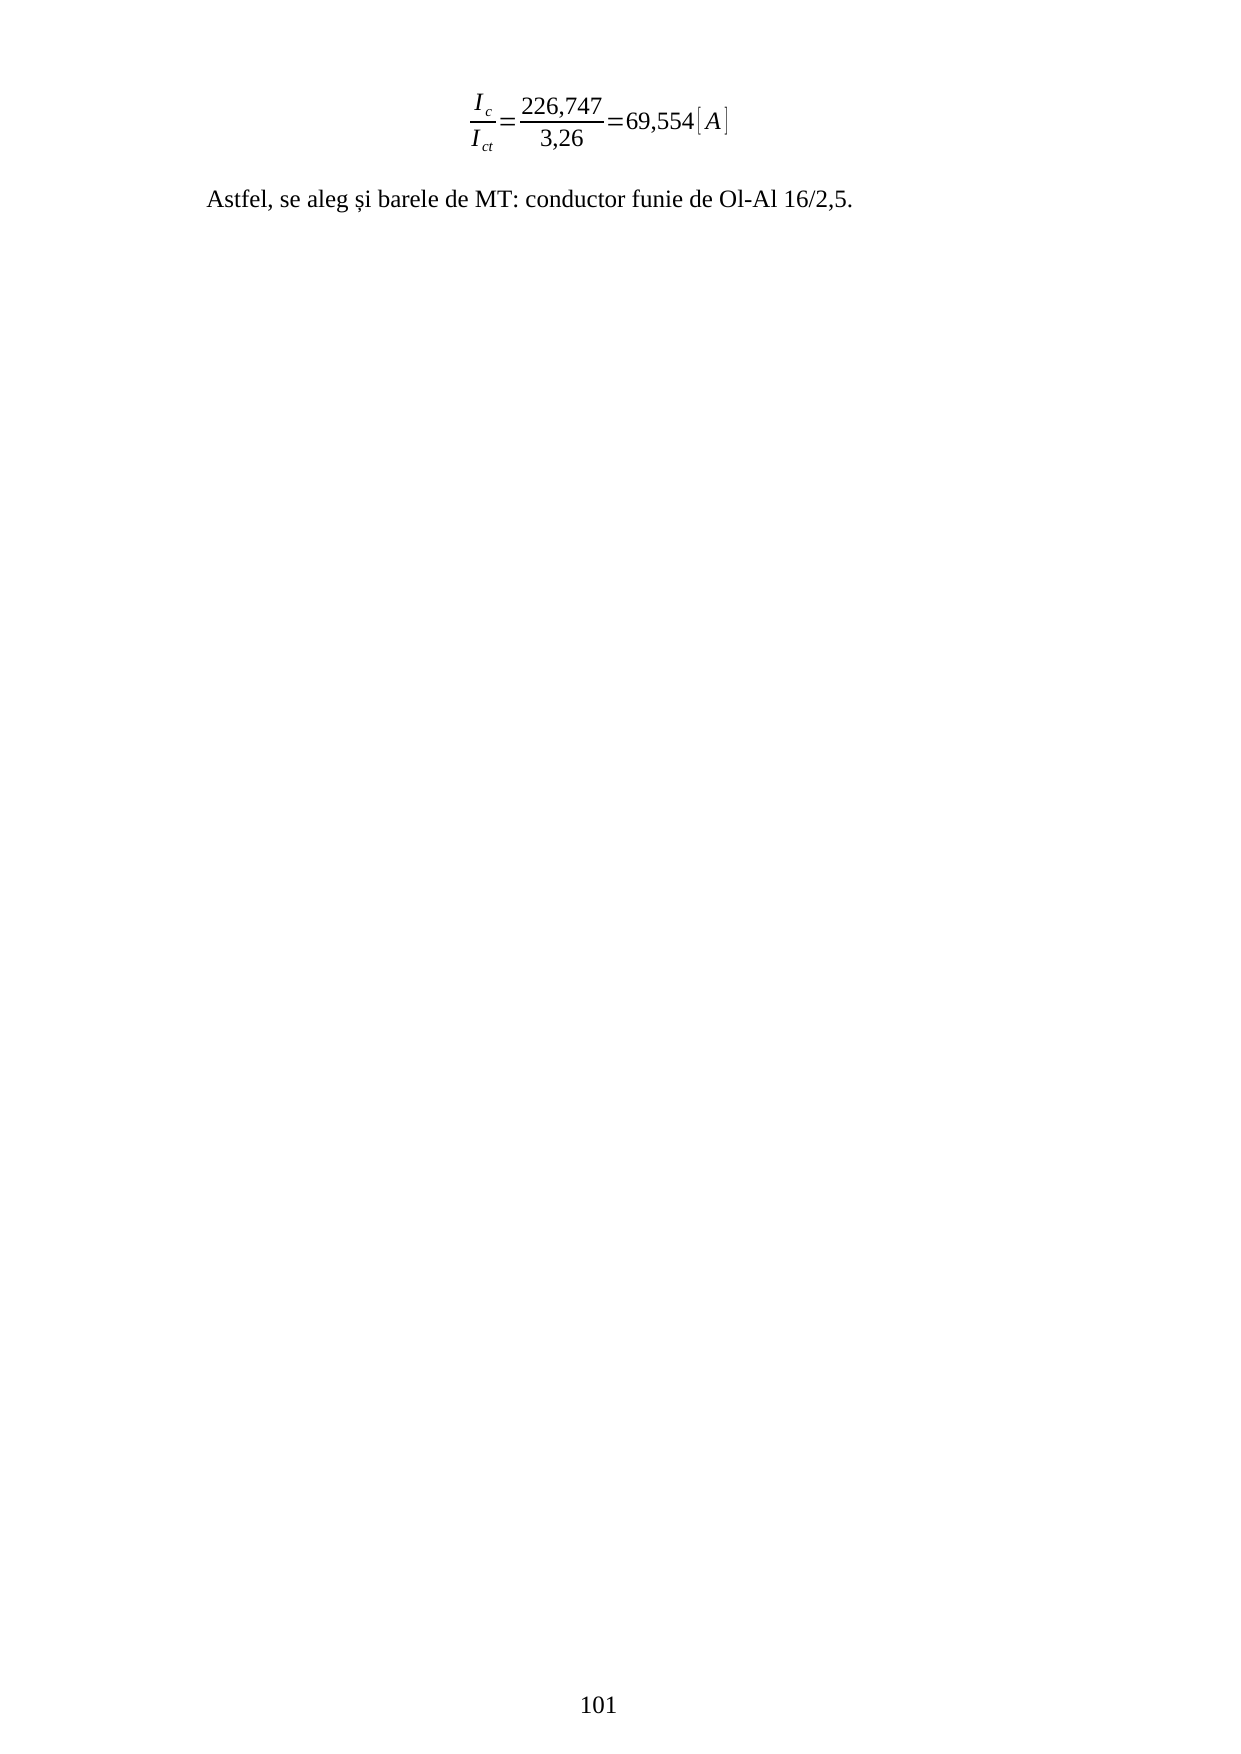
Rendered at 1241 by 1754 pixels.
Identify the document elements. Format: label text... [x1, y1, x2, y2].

text Astfel, se aleg și barele de MT: conductor funie de Ol-Al 16/2,5. [206, 184, 1122, 212]
